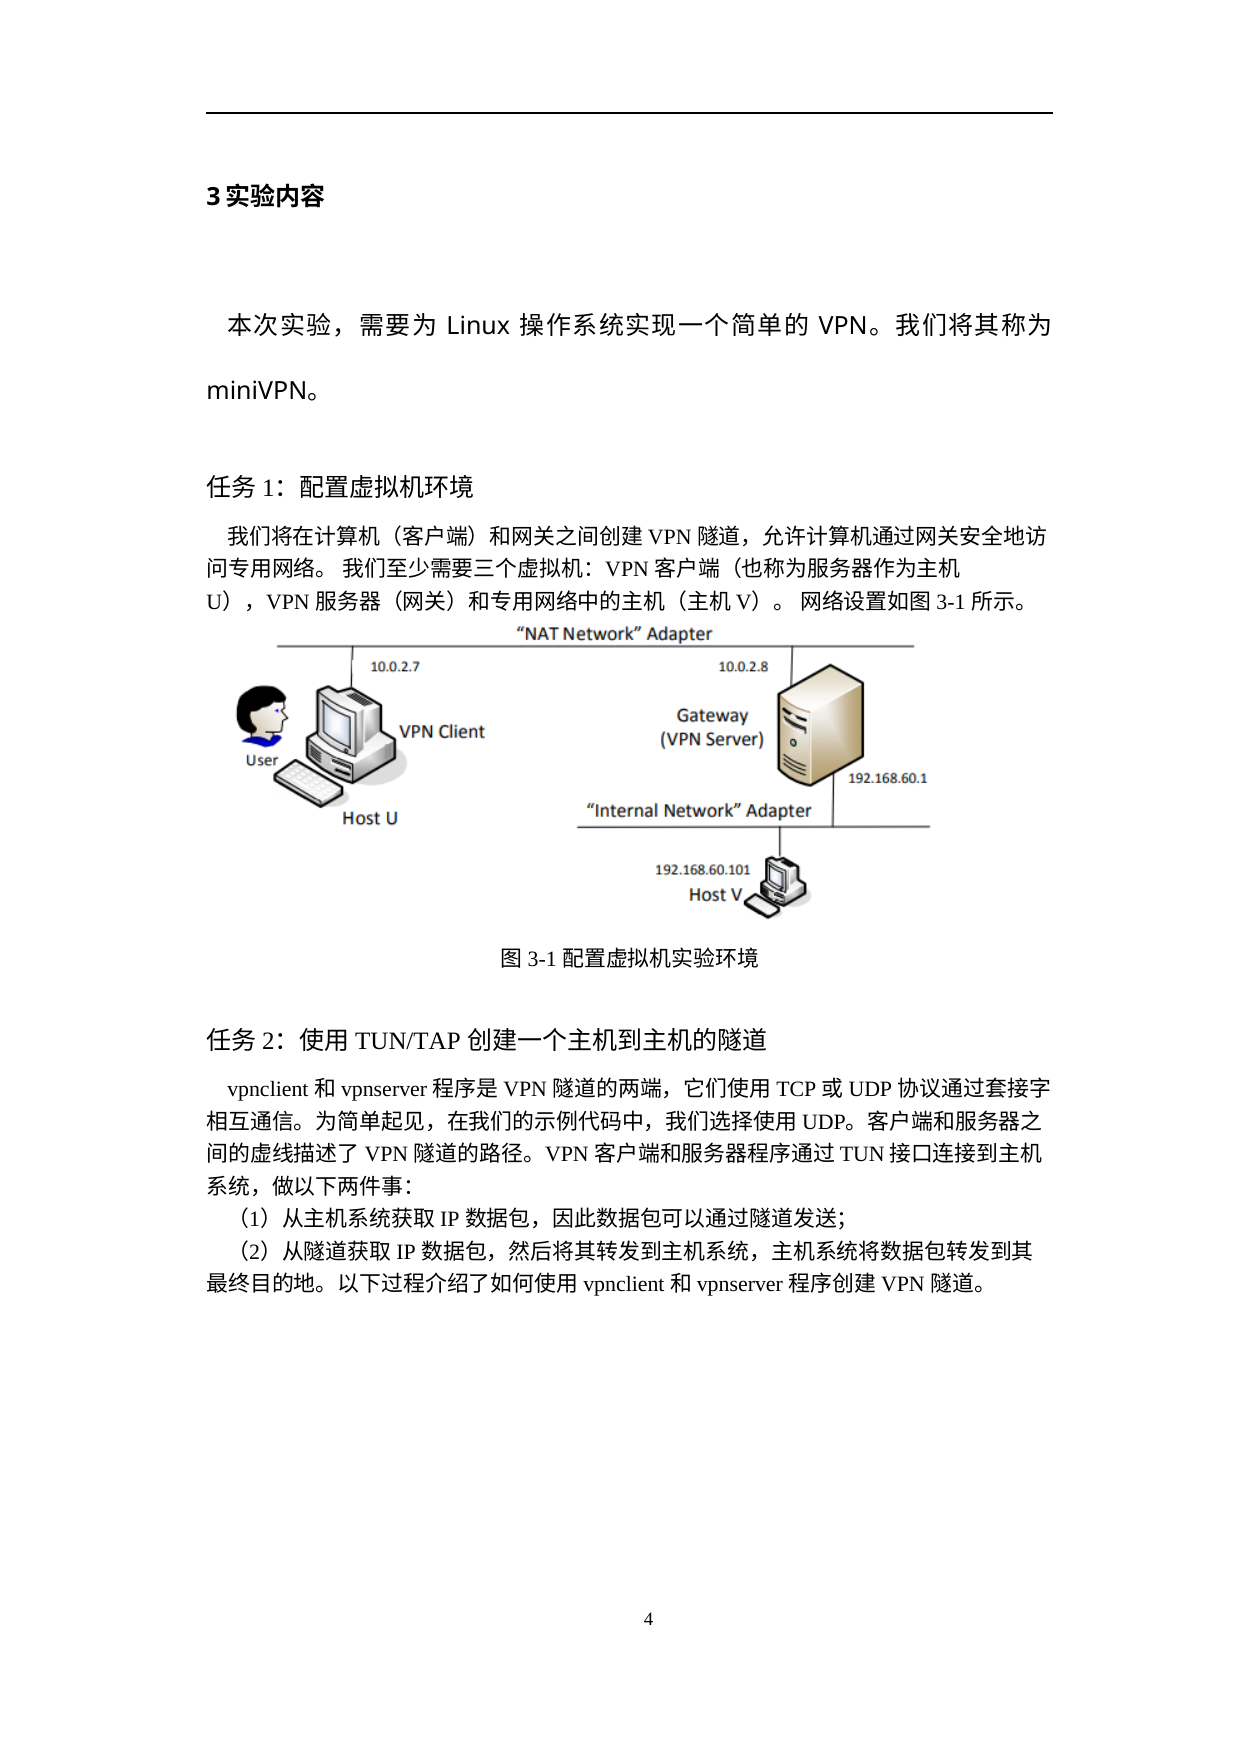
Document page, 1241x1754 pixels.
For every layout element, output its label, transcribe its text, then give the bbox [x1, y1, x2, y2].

text （1）从主机系统获取 IP 数据包，因此数据包可以通过隧道发送； [206, 1201, 1053, 1233]
subtitle 3实验内容 [206, 162, 1053, 227]
text vpnclient 和 vpnserver 程序是 VPN 隧道的两端，它们使用 TCP 或 UDP 协议通过套接字相互通信。为简单起见，在我们的示例代码中，我们选择使用 UDP。客户端和服务器之间的虚线描述了 VPN 隧道的路径。VPN 客户端和服务器程序通过 TUN接口连接到主机系统，做以下两件事： [206, 1071, 1053, 1201]
text 任务 1：配置虚拟机环境 [206, 453, 1053, 518]
text 图 3-1 配置虚拟机实验环境 [206, 941, 1053, 973]
picture [227, 616, 938, 926]
text 任务 2：使用 TUN/TAP 创建一个主机到主机的隧道 [206, 1006, 1053, 1071]
text 我们将在计算机（客户端）和网关之间创建 VPN 隧道，允许计算机通过网关安全地访问专用网络。 我们至少需要三个虚拟机：VPN 客户端（也称为服务器作为主机U），VPN 服务器（网关）和专用网络中的主机（主机 V）。 网络设置如图 3-1 所示。 [206, 518, 1053, 616]
text （2）从隧道获取 IP 数据包，然后将其转发到主机系统，主机系统将数据包转发到其最终目的地。以下过程介绍了如何使用 vpnclient 和 vpnserver 程序创建 VPN 隧道。 [206, 1233, 1053, 1298]
text 本次实验，需要为 Linux 操作系统实现一个简单的 VPN。我们将其称为miniVPN。 [206, 291, 1053, 421]
